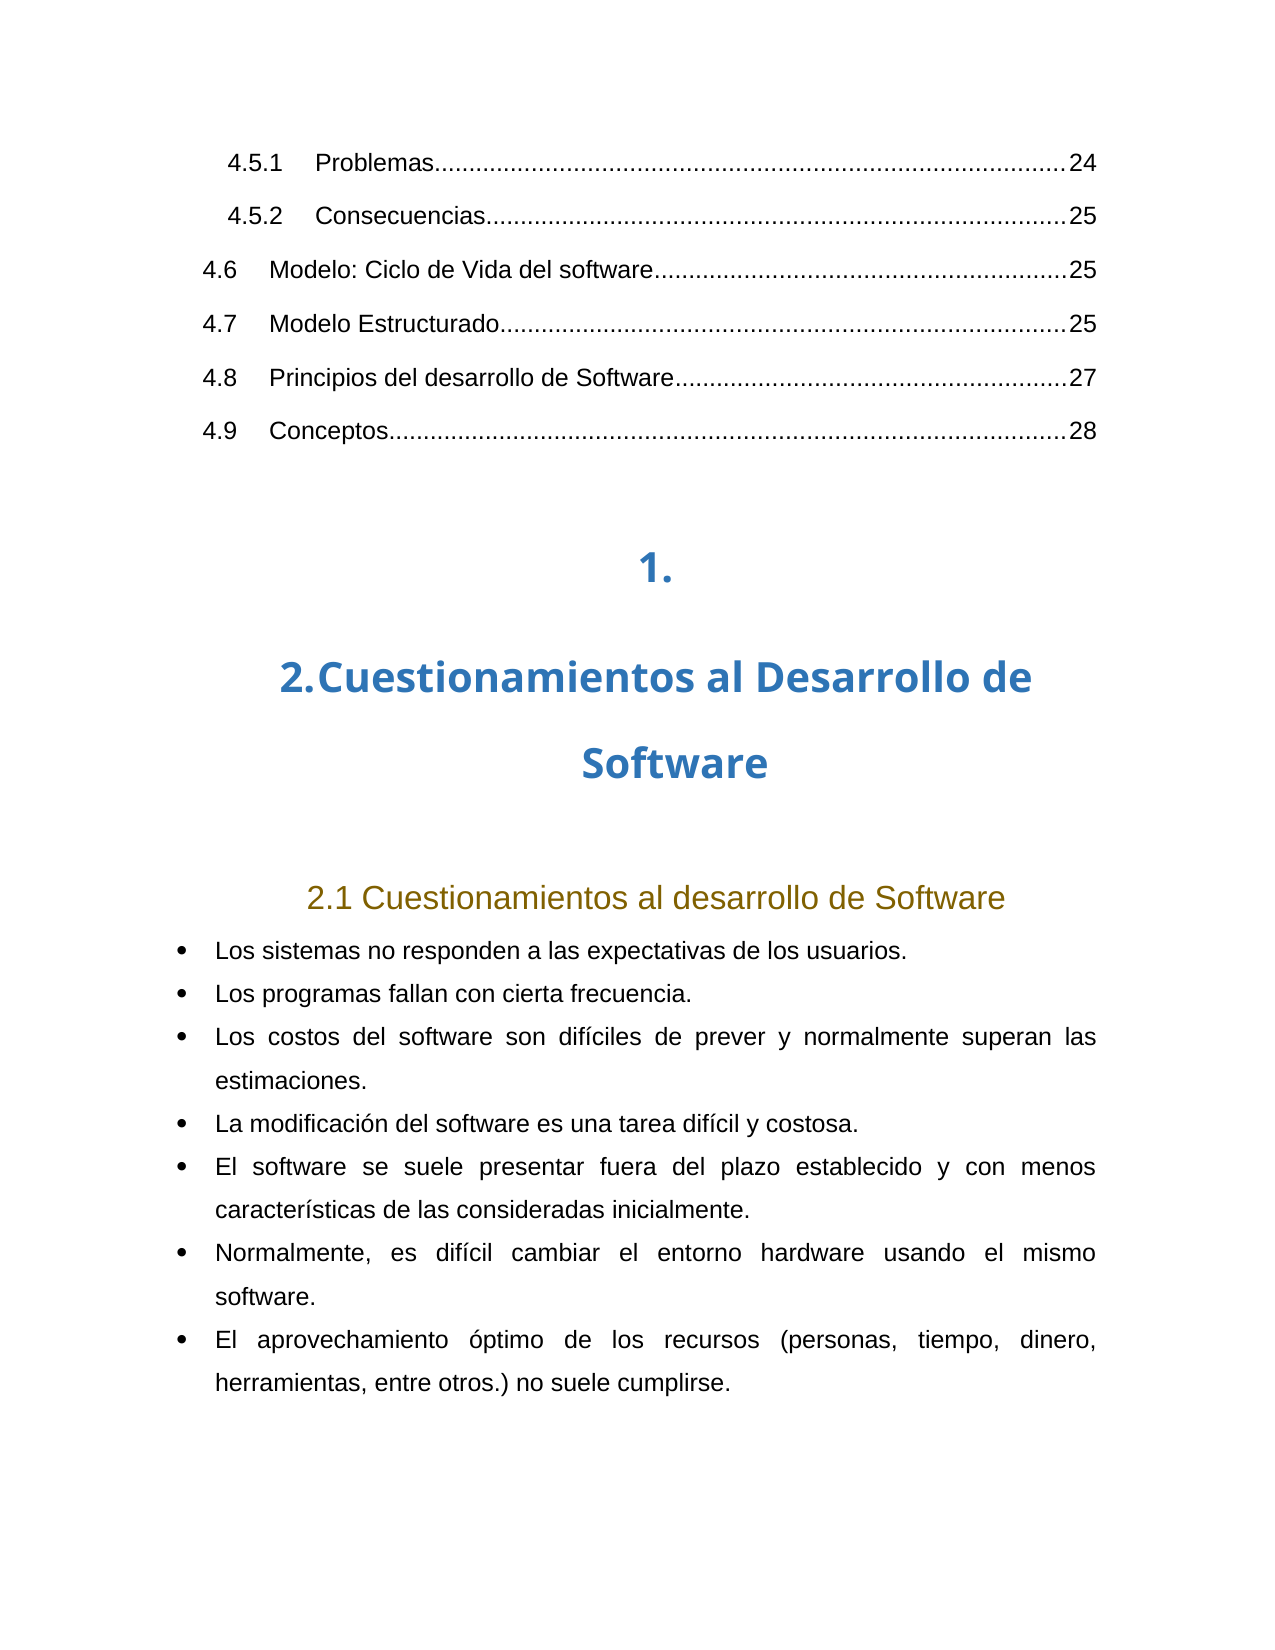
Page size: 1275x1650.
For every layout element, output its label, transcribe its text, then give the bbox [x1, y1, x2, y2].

subtitle Cuestionamientos al Desarrollo de Software [215, 648, 1098, 790]
list Los costos del software son difíciles de prever y normalmente superan las estimaciones. [177, 1022, 1098, 1094]
list Los programas fallan con cierta frecuencia. [177, 979, 1098, 1008]
list Los sistemas no responden a las expectativas de los usuarios. [177, 936, 1098, 965]
list Normalmente, es difícil cambiar el entorno hardware usando el mismo software. [177, 1238, 1098, 1310]
subtitle Cuestionamientos al desarrollo de Software [215, 878, 1098, 917]
list El aprovechamiento óptimo de los recursos (personas, tiempo, dinero, herramientas, entre otros.) no suele cumplirse. [177, 1325, 1098, 1397]
list El software se suele presentar fuera del plazo establecido y con menos características de las consideradas inicialmente. [177, 1152, 1098, 1224]
list La modificación del software es una tarea difícil y costosa. [177, 1109, 1098, 1138]
